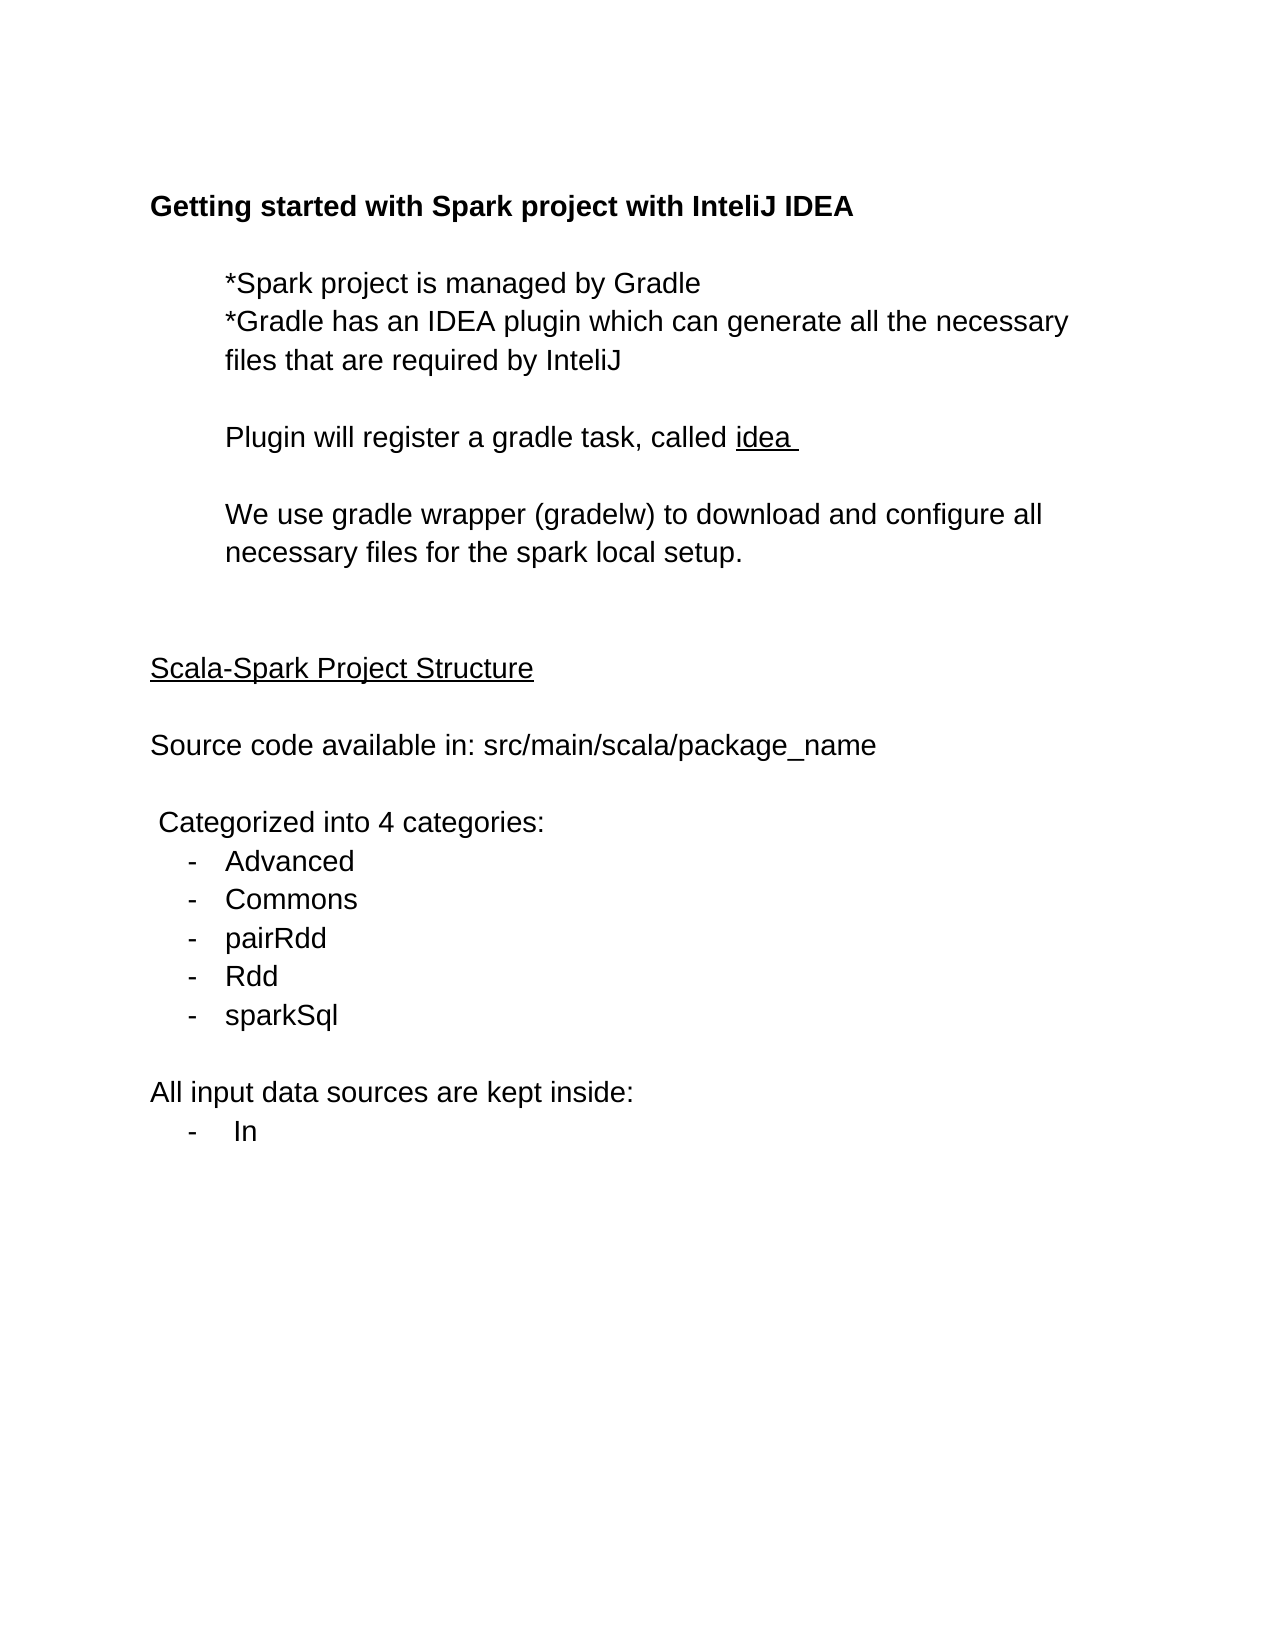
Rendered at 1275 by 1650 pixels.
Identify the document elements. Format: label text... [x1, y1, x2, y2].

text Categorized into 4 categories: [150, 805, 1125, 839]
text Getting started with Spark project with InteliJ IDEA [150, 188, 1125, 222]
list pairRdd [187, 921, 1125, 954]
list sparkSql [187, 998, 1125, 1031]
list Advanced [187, 844, 1125, 877]
list Commons [187, 882, 1125, 916]
text We use gradle wrapper (gradelw) to download and configure all [150, 497, 1125, 530]
text *Spark project is managed by Gradle [150, 266, 1125, 299]
text *Gradle has an IDEA plugin which can generate all the necessary [150, 304, 1125, 338]
list Rdd [187, 959, 1125, 993]
text All input data sources are kept inside: [150, 1075, 1125, 1108]
text necessary files for the spark local setup. [150, 535, 1125, 569]
text files that are required by InteliJ [225, 343, 1125, 376]
text Plugin will register a gradle task, called idea [150, 420, 1125, 453]
list In [187, 1113, 1125, 1147]
text Scala-Spark Project Structure [150, 651, 1125, 684]
text Source code available in: src/main/scala/package_name [150, 728, 1125, 762]
